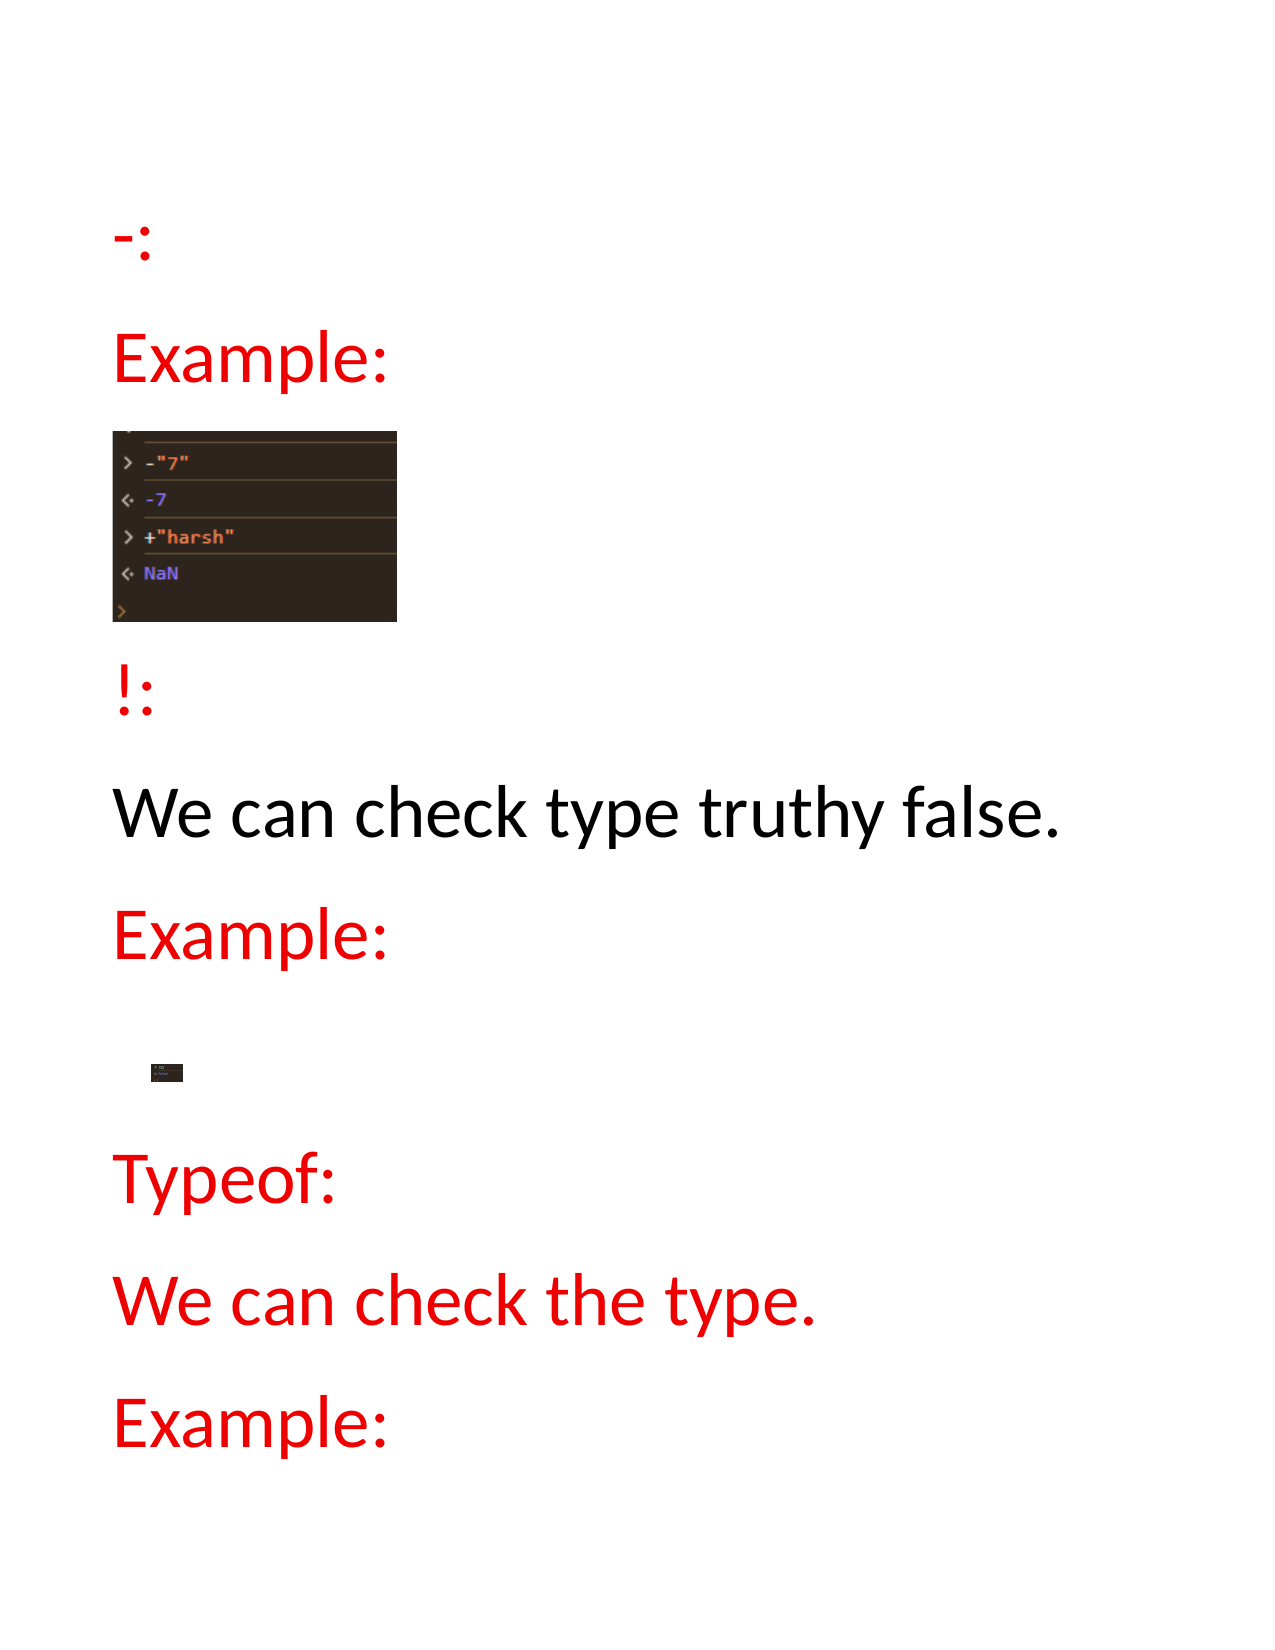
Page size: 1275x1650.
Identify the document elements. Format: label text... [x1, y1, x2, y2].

text Typeof: [112, 1131, 1162, 1222]
text Example: [112, 887, 1162, 978]
text !: [112, 643, 1162, 734]
text We can check type truthy false. [112, 765, 1162, 856]
picture [112, 431, 397, 622]
text Example: [112, 309, 1162, 401]
text We can check the type. [112, 1252, 1162, 1344]
picture [151, 1064, 183, 1082]
text -: [112, 187, 1162, 279]
text Example: [112, 1374, 1162, 1466]
